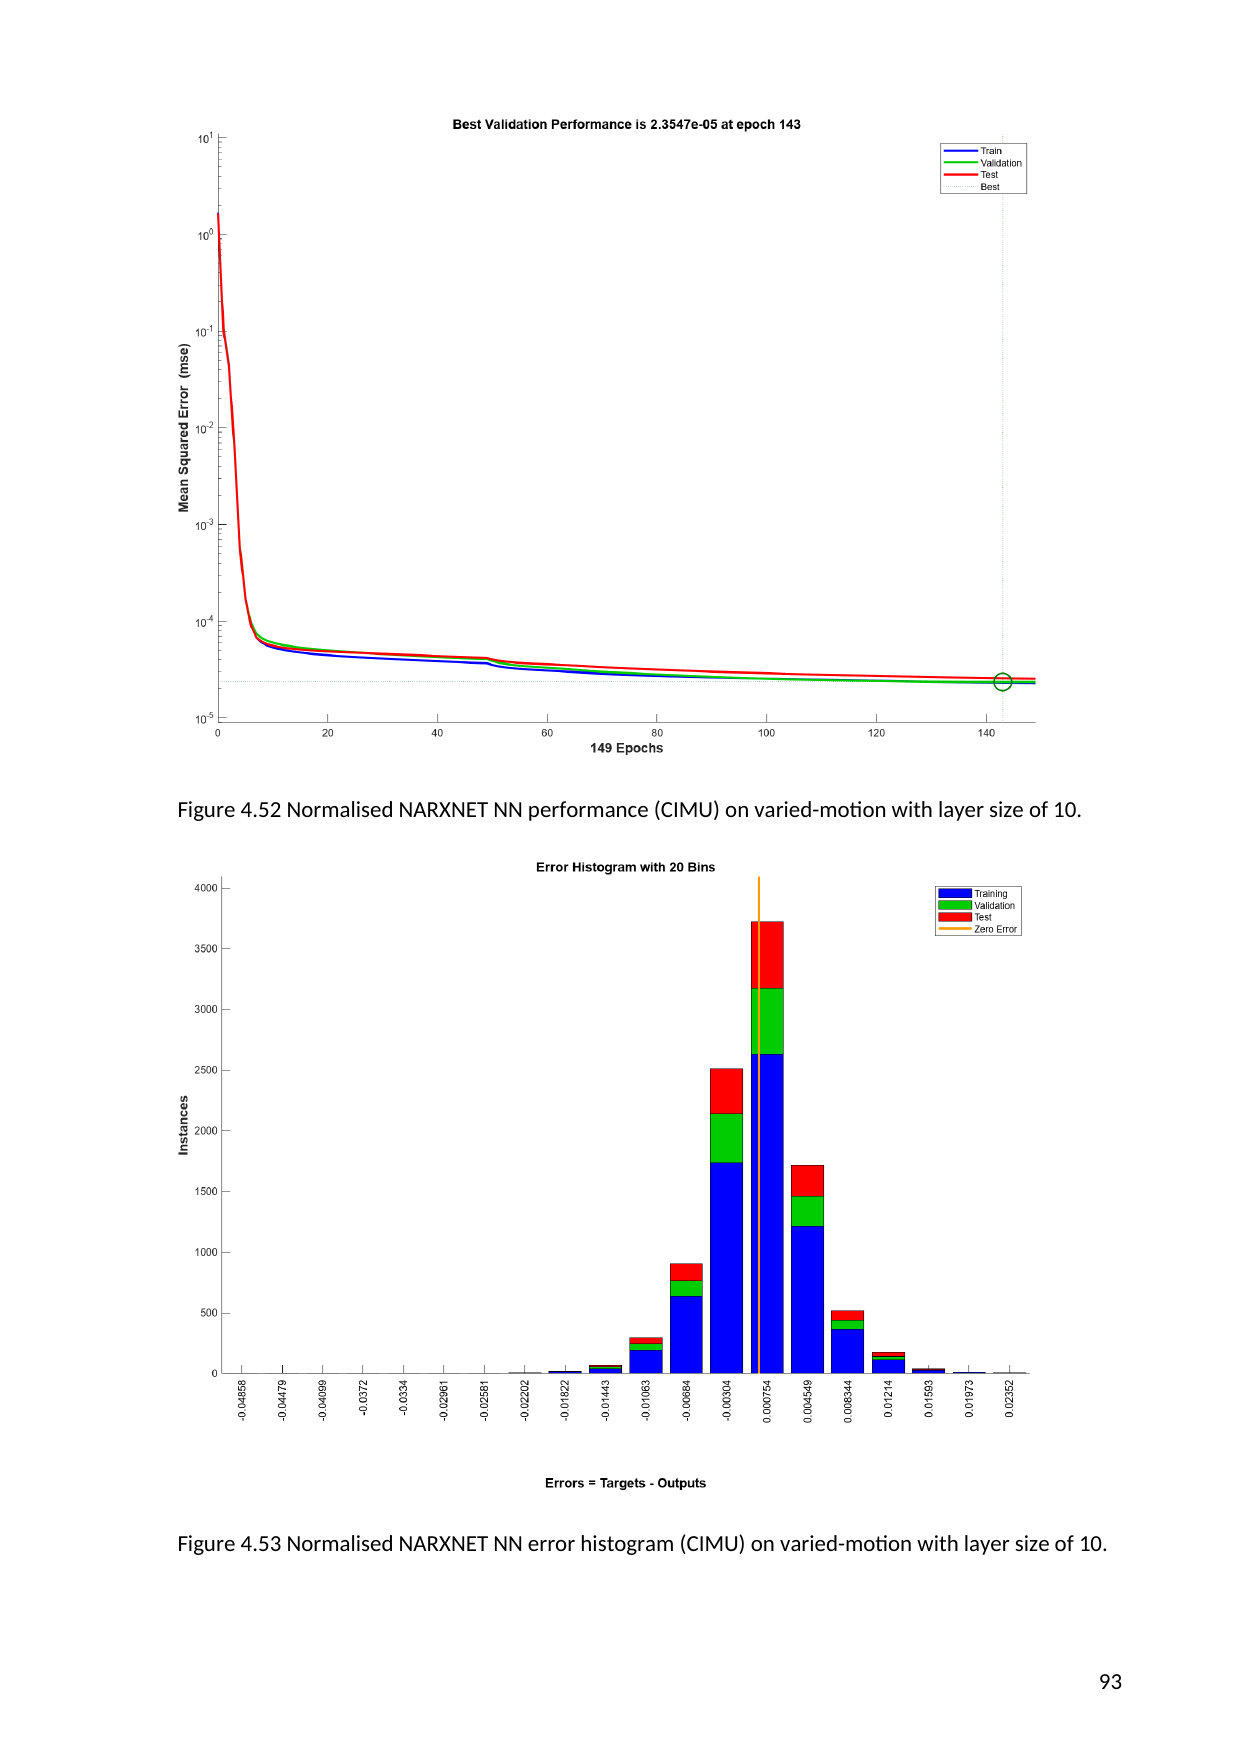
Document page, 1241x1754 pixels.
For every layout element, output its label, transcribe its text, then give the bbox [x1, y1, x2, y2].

picture [177, 861, 1031, 1491]
picture [177, 118, 1037, 756]
